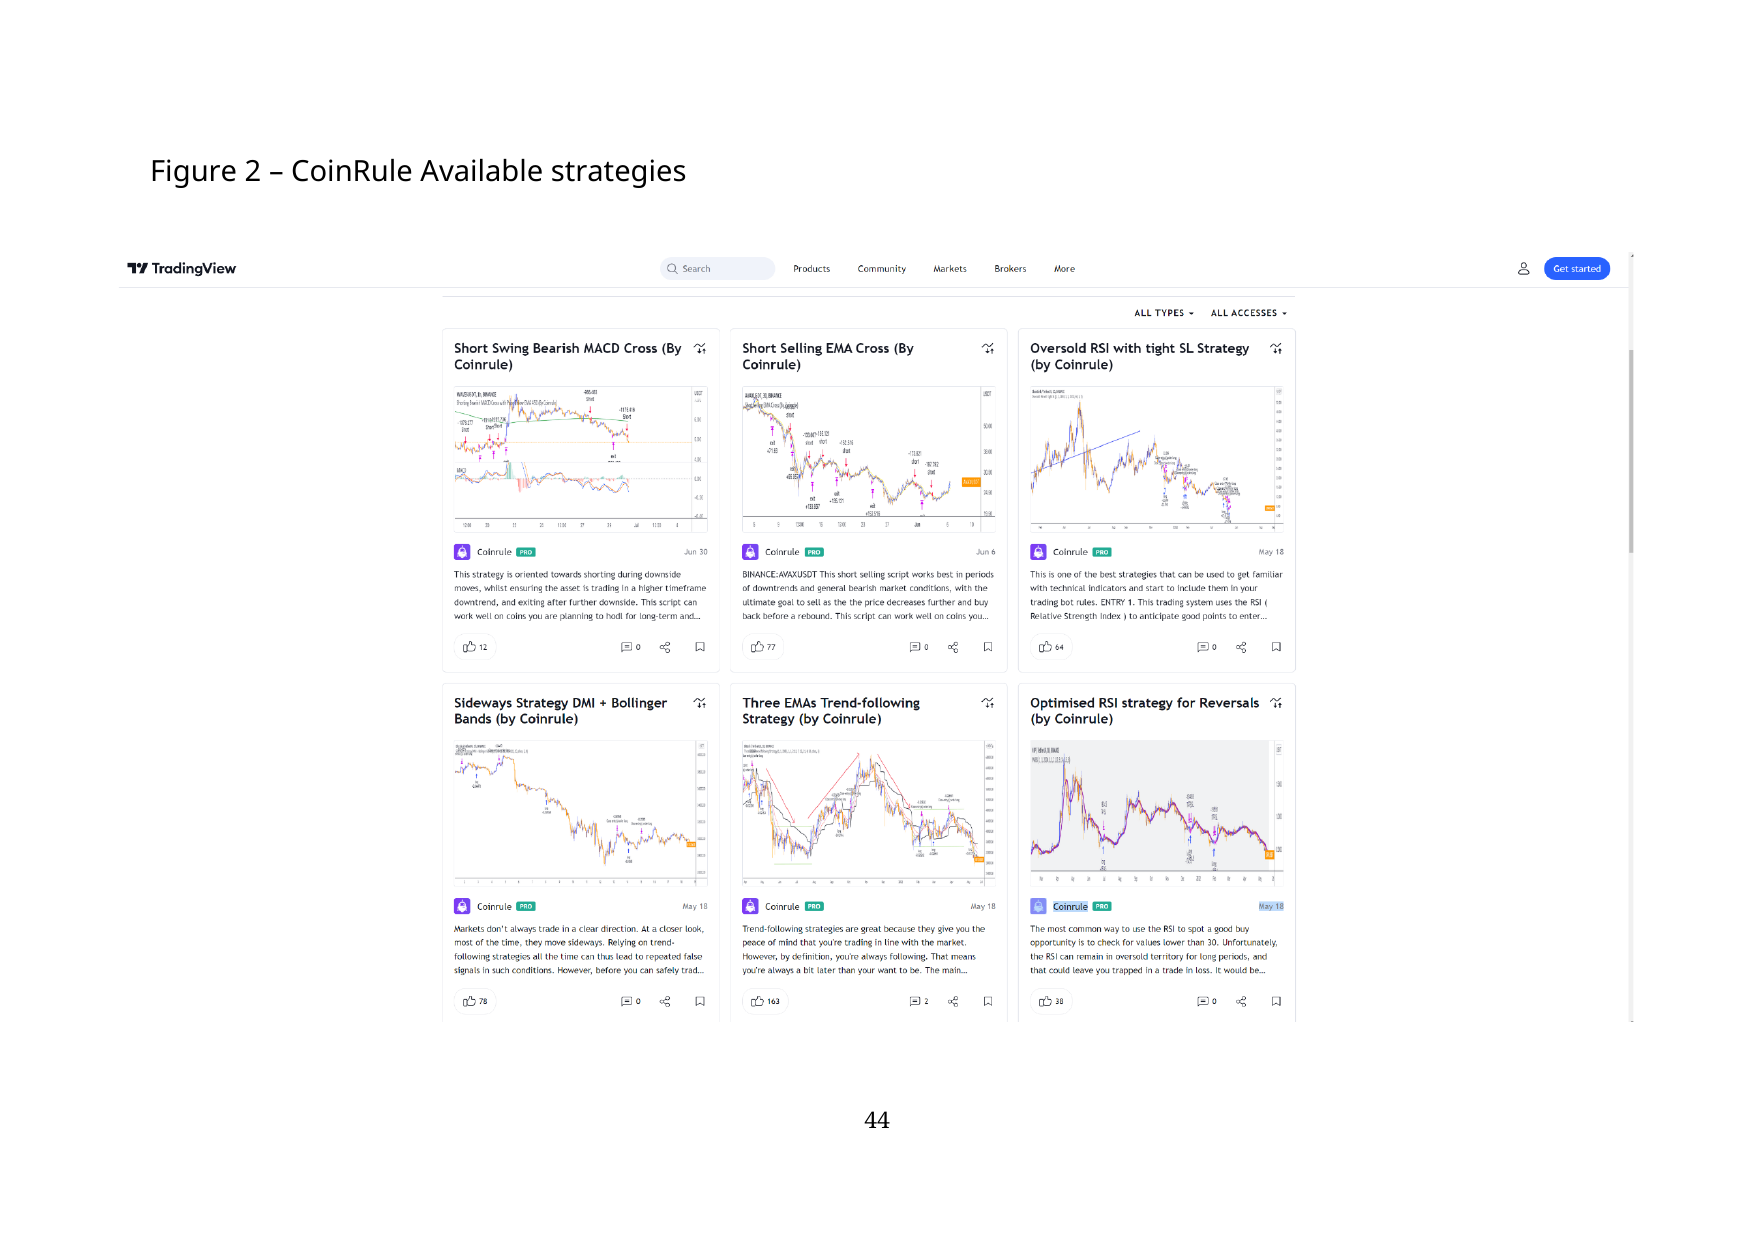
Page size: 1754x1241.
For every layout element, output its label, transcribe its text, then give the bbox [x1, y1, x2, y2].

picture [117, 252, 1631, 1021]
text Figure 2 – CoinRule Available strategies [150, 150, 1604, 190]
